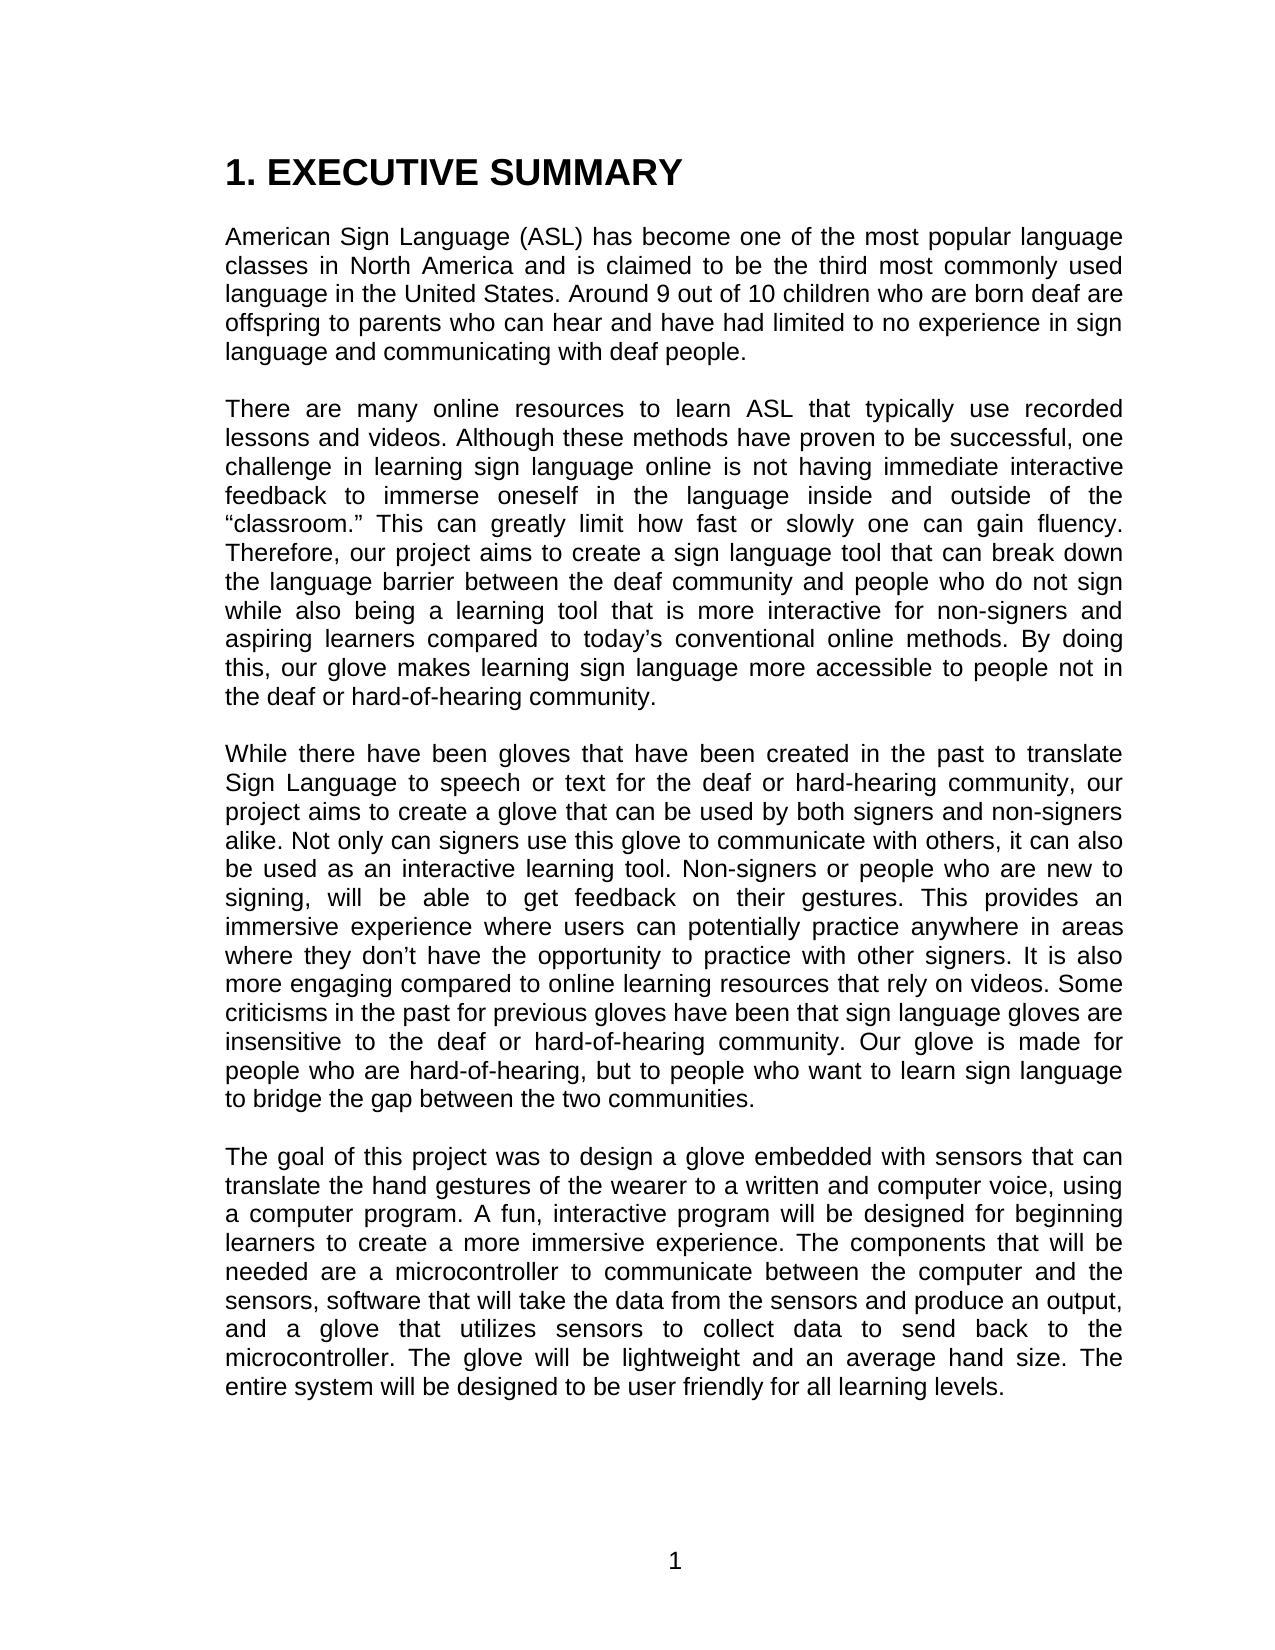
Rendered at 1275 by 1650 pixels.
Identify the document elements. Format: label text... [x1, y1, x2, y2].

subtitle 1. EXECUTIVE SUMMARY [225, 150, 1125, 193]
text There are many online resources to learn ASL that typically use recorded lessons and videos. Although these methods have proven to be successful, one challenge in learning sign language online is not having immediate interactive feedback to immerse oneself in the language inside and outside of the “classroom.” This can greatly limit how fast or slowly one can gain fluency. Therefore, our project aims to create a sign language tool that can break down the language barrier between the deaf community and people who do not sign while also being a learning tool that is more interactive for non-signers and aspiring learners compared to today’s conventional online methods. By doing this, our glove makes learning sign language more accessible to people not in the deaf or hard-of-hearing community. [225, 394, 1125, 711]
text American Sign Language (ASL) has become one of the most popular language classes in North America and is claimed to be the third most commonly used language in the United States. Around 9 out of 10 children who are born deaf are offspring to parents who can hear and have had limited to no experience in sign language and communicating with deaf people. [225, 222, 1125, 366]
text The goal of this project was to design a glove embedded with sensors that can translate the hand gestures of the wearer to a written and computer voice, using a computer program. A fun, interactive program will be designed for beginning learners to create a more immersive experience. The components that will be needed are a microcontroller to communicate between the computer and the sensors, software that will take the data from the sensors and produce an output, and a glove that utilizes sensors to collect data to send back to the microcontroller. The glove will be lightweight and an average hand size. The entire system will be designed to be user friendly for all learning levels. [225, 1142, 1125, 1401]
text While there have been gloves that have been created in the past to translate Sign Language to speech or text for the deaf or hard-hearing community, our project aims to create a glove that can be used by both signers and non-signers alike. Not only can signers use this glove to communicate with others, it can also be used as an interactive learning tool. Non-signers or people who are new to signing, will be able to get feedback on their gestures. This provides an immersive experience where users can potentially practice anywhere in areas where they don’t have the opportunity to practice with other signers. It is also more engaging compared to online learning resources that rely on videos. Some criticisms in the past for previous gloves have been that sign language gloves are insensitive to the deaf or hard-of-hearing community. Our glove is made for people who are hard-of-hearing, but to people who want to learn sign language to bridge the gap between the two communities. [225, 739, 1125, 1113]
